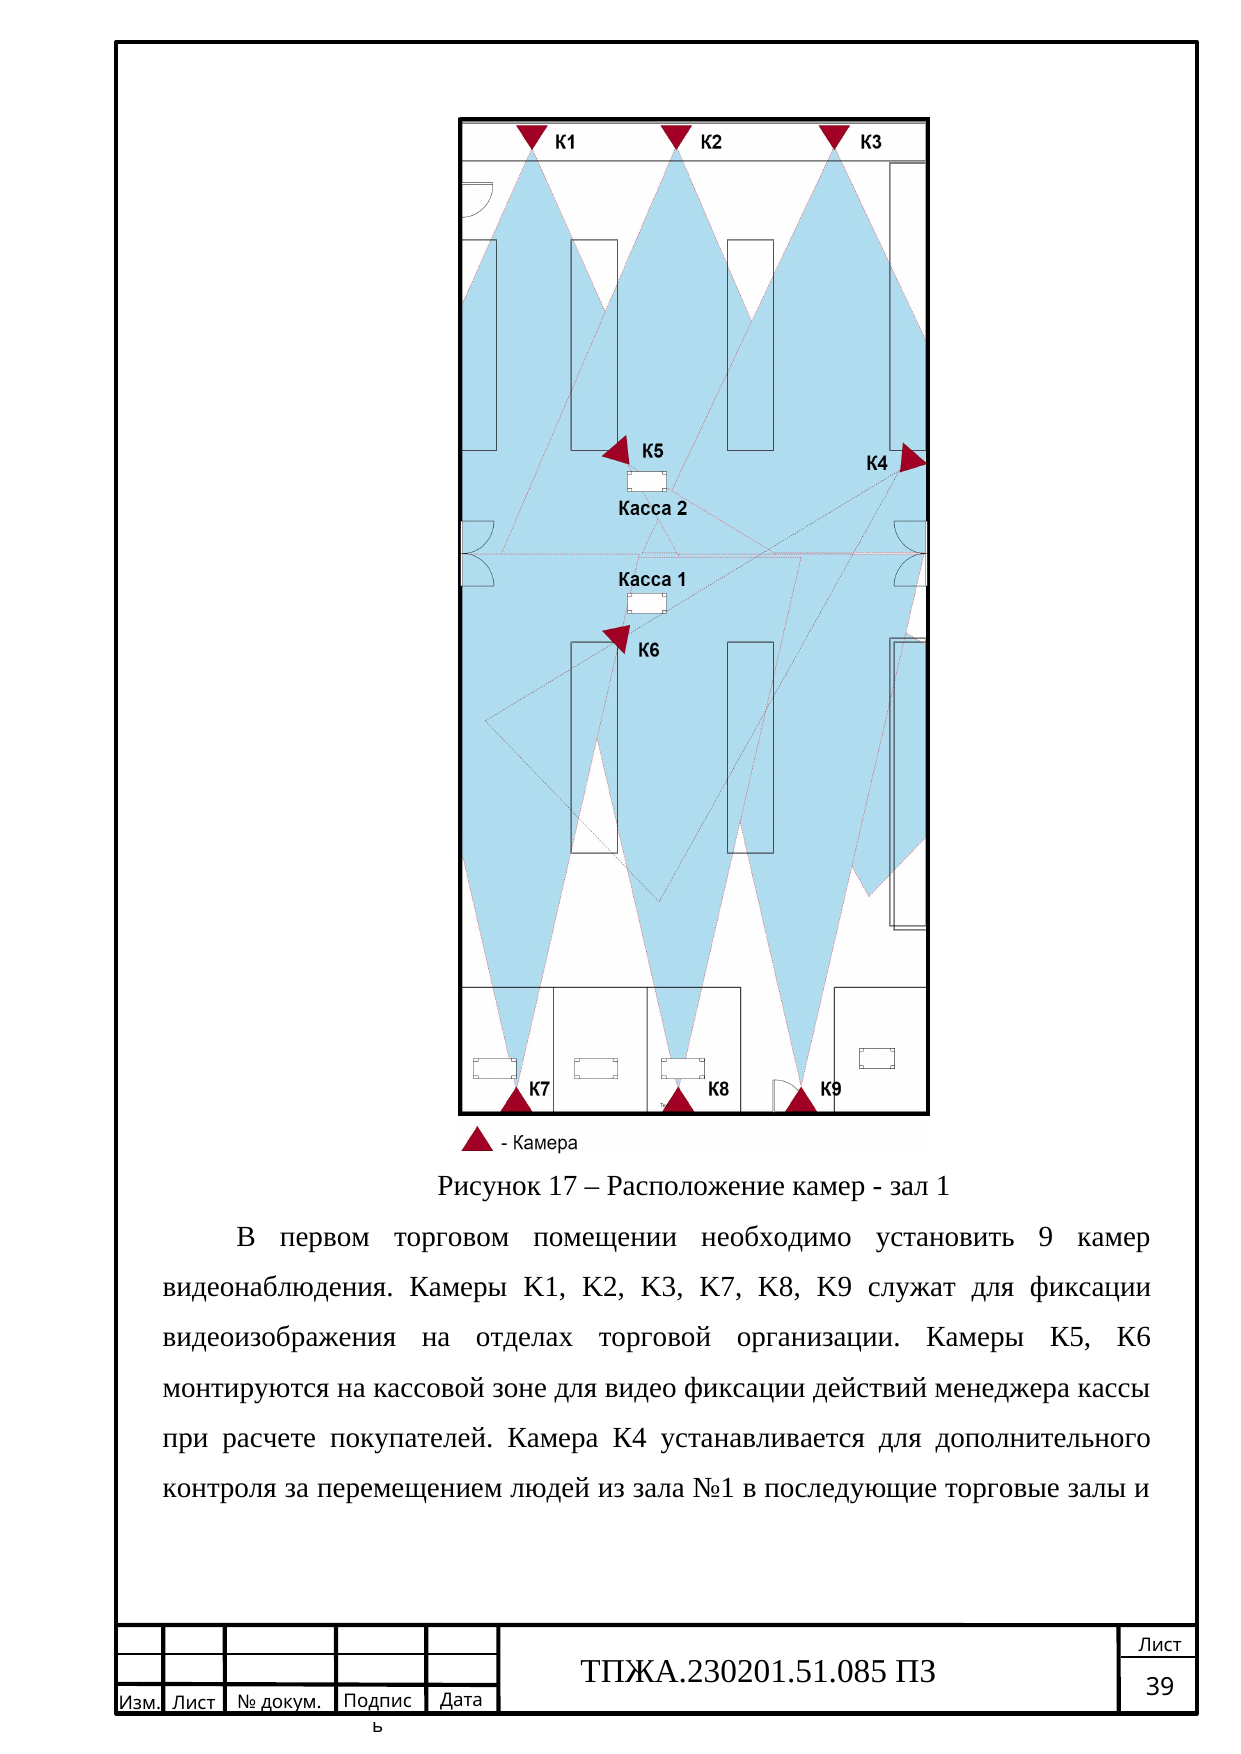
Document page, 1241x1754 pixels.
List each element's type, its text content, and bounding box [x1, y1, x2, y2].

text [162, 1219, 1152, 1504]
picture [457, 116, 930, 1154]
text Рисунок 17 – Расположение камер - зал 1 [162, 1168, 1152, 1202]
